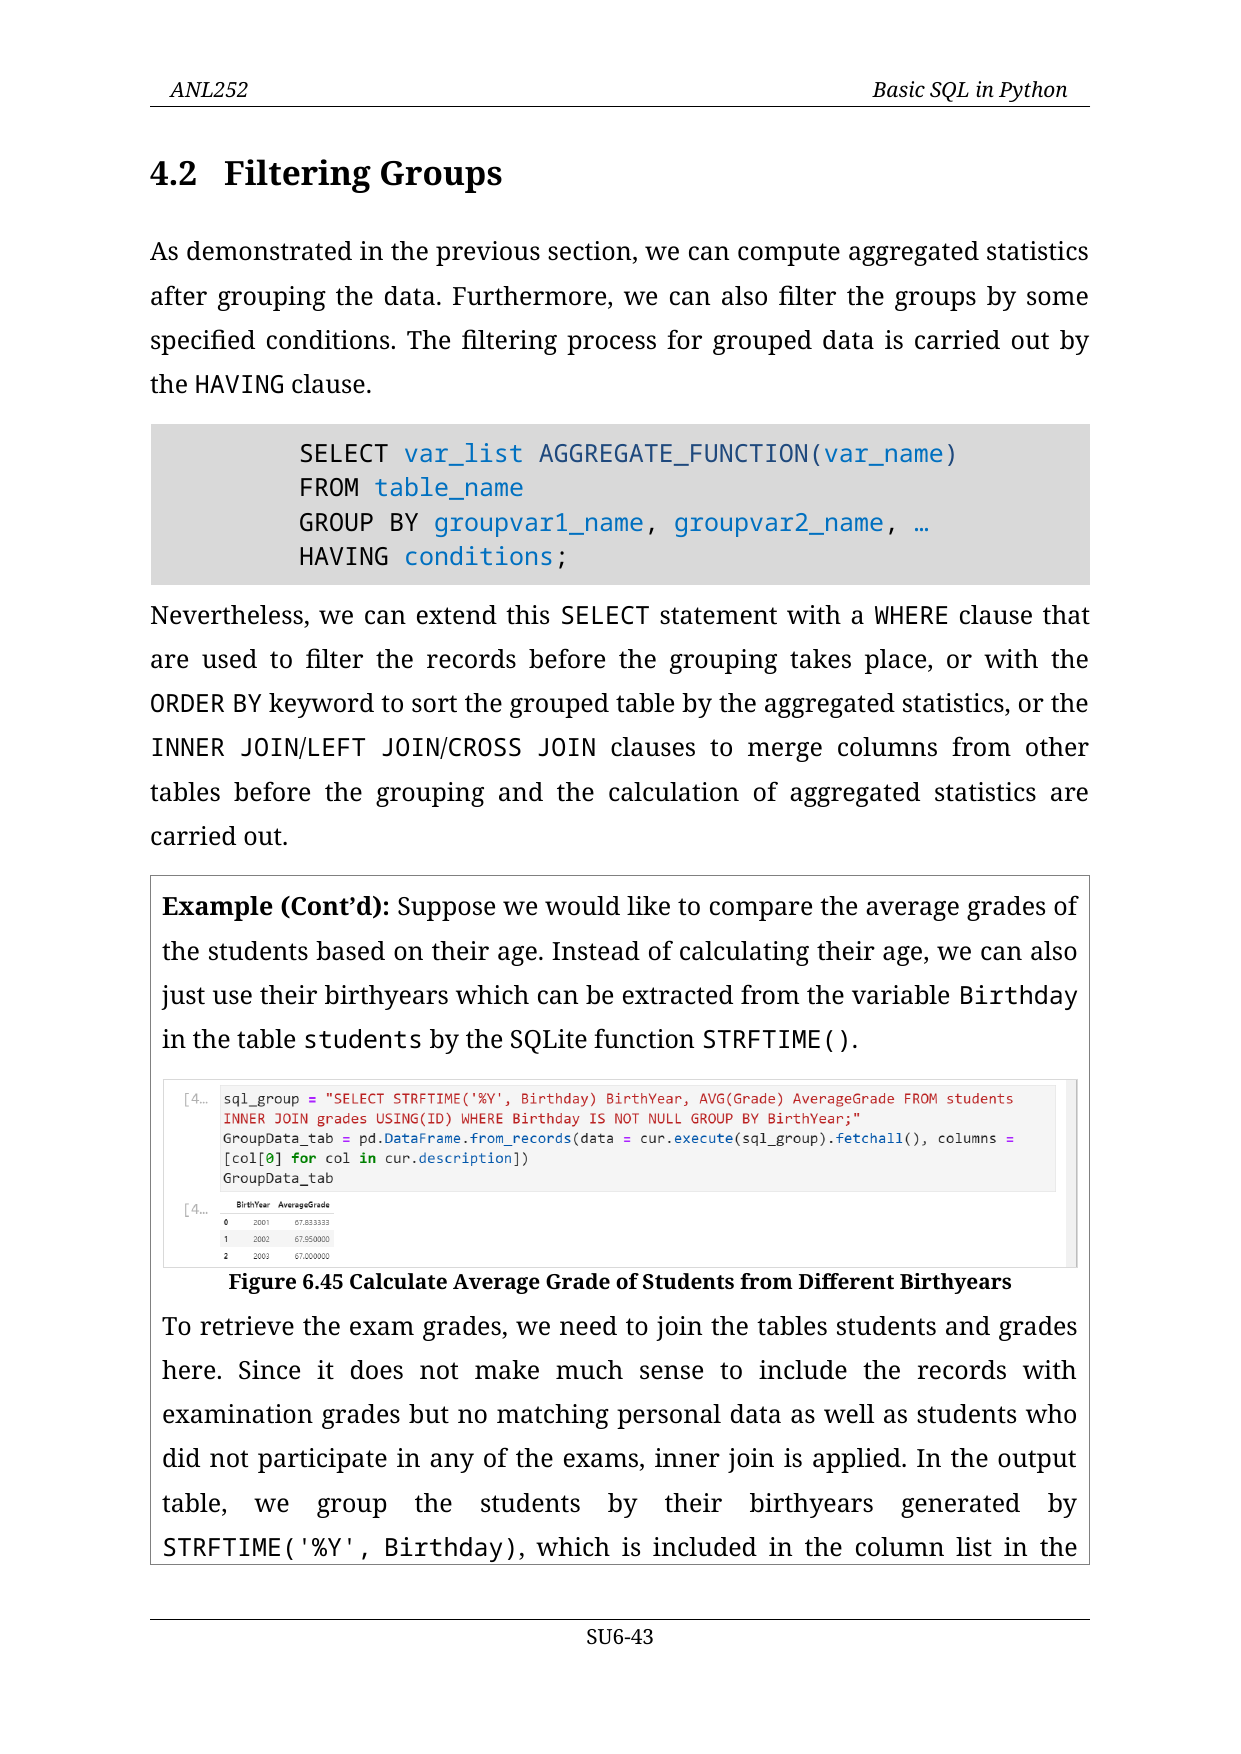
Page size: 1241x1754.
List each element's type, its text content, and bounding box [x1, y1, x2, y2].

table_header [151, 876, 1089, 1563]
text As demonstrated in the previous section, we can compute aggregated statistics after grouping the data. Furthermore, we can also filter the groups by some specified conditions. The filtering process for grouped data is carried out by the HAVING clause. [150, 234, 1090, 401]
subtitle 4.2 Filtering Groups [150, 150, 1090, 195]
table_header SELECT var_list AGGREGATE_FUNCTION(var_name) FROM table_name GROUP BY groupvar1_name, groupvar2_name, … HAVING conditions; [151, 424, 1090, 585]
text Nevertheless, we can extend this SELECT statement with a WHERE clause that are used to filter the records before the grouping takes place, or with the ORDER BY keyword to sort the grouped table by the aggregated statistics, or the INNER JOIN/LEFT JOIN/CROSS JOIN clauses to merge columns from other tables before the grouping and the calculation of aggregated statistics are carried out. [150, 597, 1090, 853]
picture [164, 1080, 1077, 1267]
